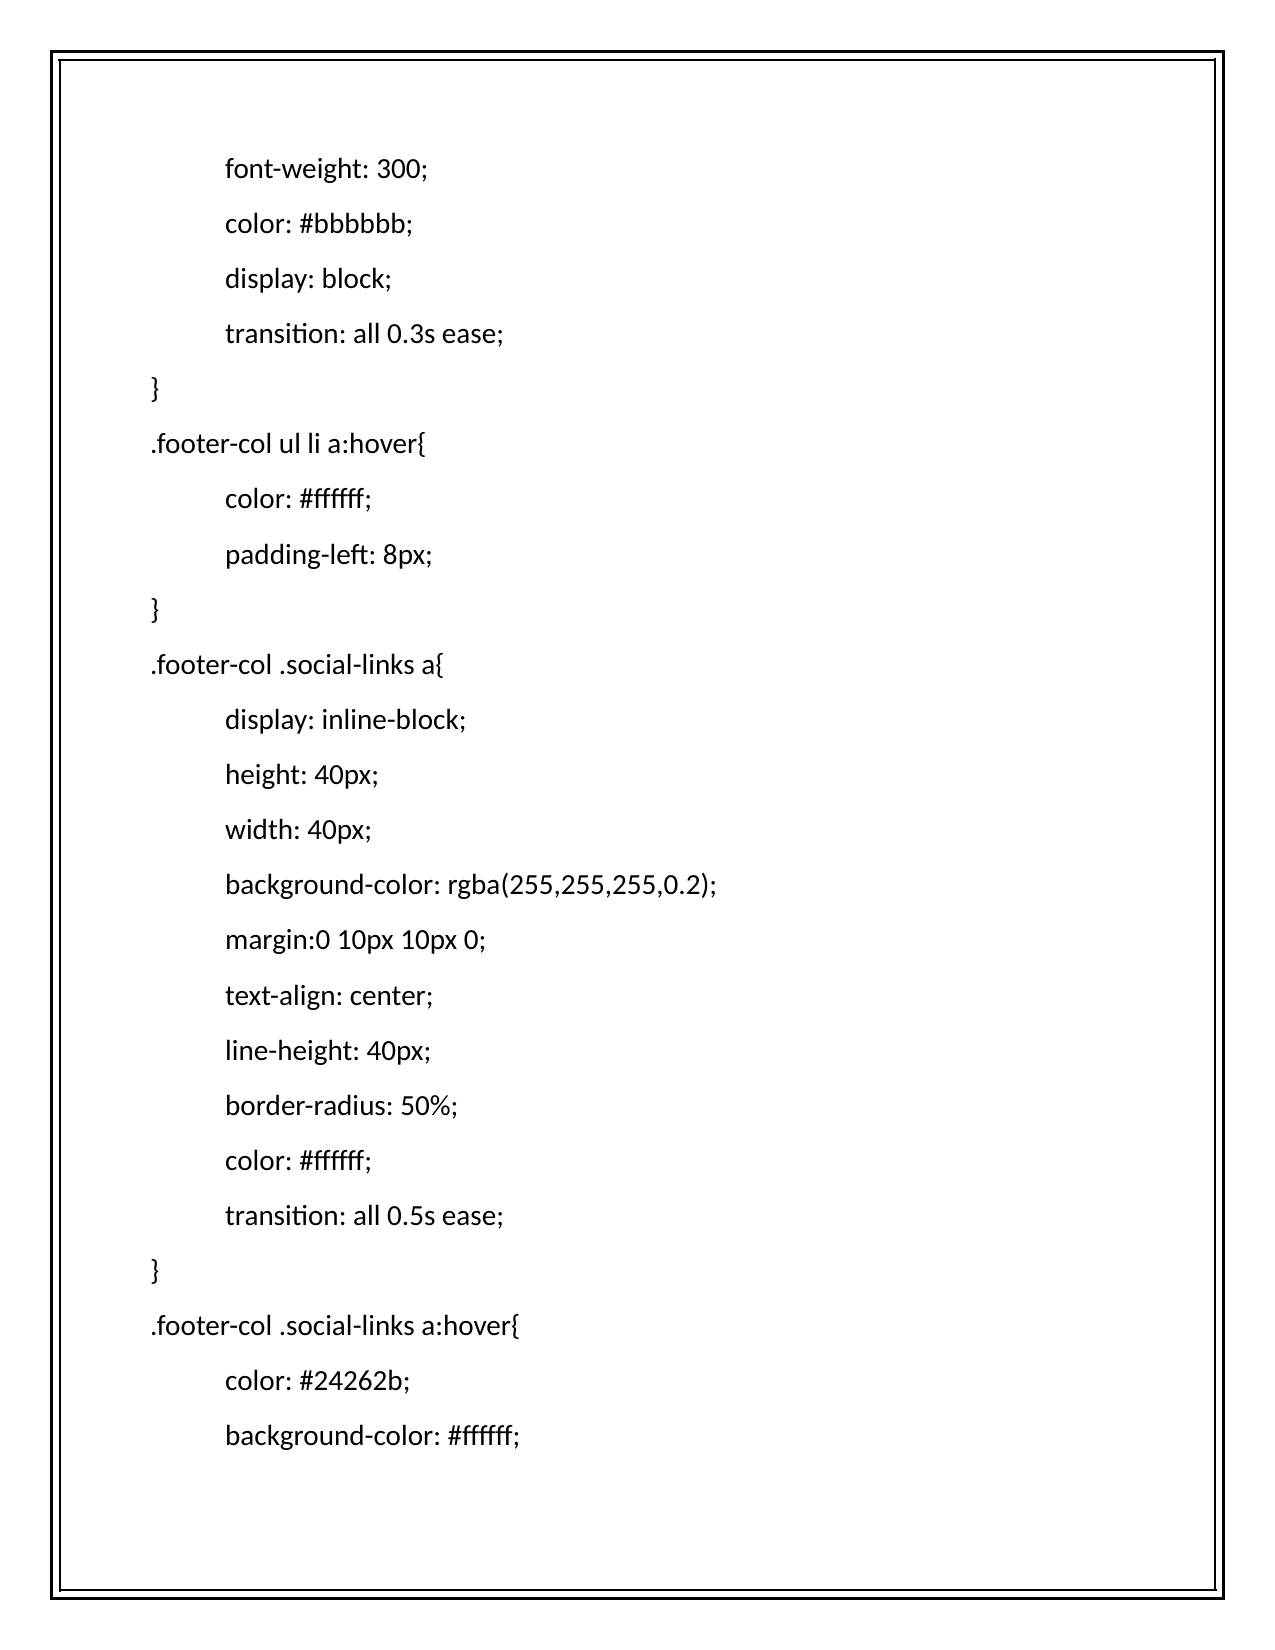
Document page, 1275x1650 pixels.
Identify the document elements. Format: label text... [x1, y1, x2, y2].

text transition: all 0.5s ease; [150, 1197, 1125, 1233]
text height: 40px; [150, 756, 1125, 792]
text margin:0 10px 10px 0; [150, 921, 1125, 957]
text background-color: rgba(255,255,255,0.2); [150, 866, 1125, 902]
text display: block; [150, 260, 1125, 296]
text color: #24262b; [150, 1362, 1125, 1398]
text color: #bbbbbb; [150, 205, 1125, 241]
text } [150, 370, 1125, 406]
text transition: all 0.3s ease; [150, 315, 1125, 351]
text padding-left: 8px; [150, 536, 1125, 571]
text .footer-col .social-links a:hover{ [150, 1307, 1125, 1343]
text border-radius: 50%; [150, 1087, 1125, 1122]
text } [150, 591, 1125, 626]
text .footer-col ul li a:hover{ [150, 426, 1125, 461]
text } [150, 1252, 1125, 1288]
text background-color: #ffffff; [150, 1417, 1125, 1453]
text width: 40px; [150, 811, 1125, 847]
text color: #ffffff; [150, 481, 1125, 516]
text line-height: 40px; [150, 1032, 1125, 1067]
text .footer-col .social-links a{ [150, 646, 1125, 682]
text font-weight: 300; [150, 150, 1125, 186]
text text-align: center; [150, 977, 1125, 1012]
text color: #ffffff; [150, 1142, 1125, 1177]
text display: inline-block; [150, 701, 1125, 737]
